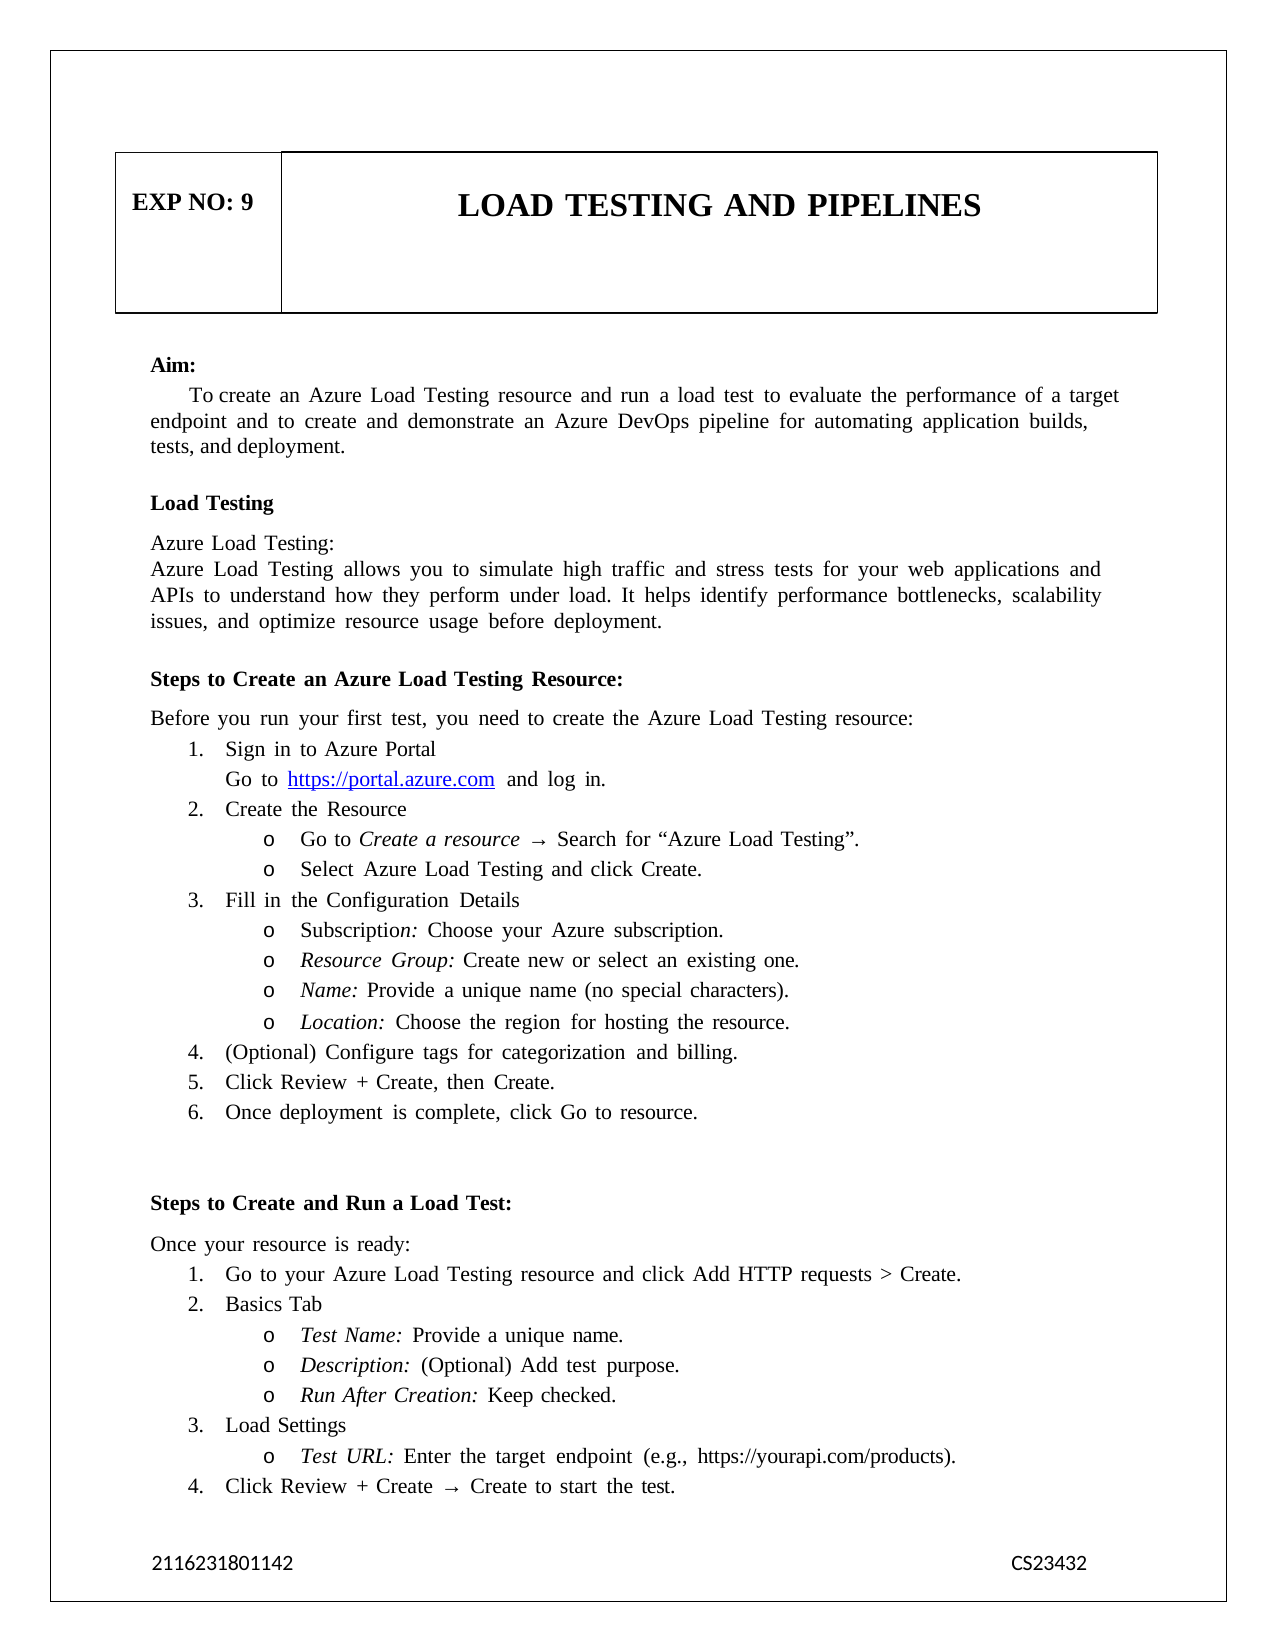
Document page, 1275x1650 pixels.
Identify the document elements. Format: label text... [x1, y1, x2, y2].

list Click Review + Create → Create to start the test. [188, 1473, 1162, 1498]
list Subscription: Choose your Azure subscription. [263, 917, 1162, 944]
text To create an Azure Load Testing resource and run a load test to evaluate the performance of a target endpoint and to create and demonstrate an Azure DevOps pipeline for automating application builds, tests, and deployment. [150, 382, 1124, 459]
list Description: (Optional) Add test purpose. [263, 1352, 1162, 1379]
list Go to your Azure Load Testing resource and click Add HTTP requests > Create. [188, 1261, 1162, 1286]
list Click Review + Create, then Create. [188, 1069, 1162, 1094]
text Steps to Create and Run a Load Test: [150, 1190, 1162, 1216]
text Before you run your first test, you need to create the Azure Load Testing resource: [150, 704, 1162, 730]
list Fill in the Configuration Details [188, 887, 1162, 913]
text Aim: [150, 352, 1162, 377]
list Select Azure Load Testing and click Create. [263, 856, 1162, 883]
list Run After Creation: Keep checked. [263, 1382, 1162, 1409]
list Basics Tab [188, 1291, 1162, 1316]
list Resource Group: Create new or select an existing one. [263, 947, 1162, 974]
text Go to https://portal.azure.com and log in. [225, 766, 1162, 791]
list Name: Provide a unique name (no special characters). [263, 977, 1162, 1004]
list (Optional) Configure tags for categorization and billing. [188, 1039, 1162, 1064]
text Azure Load Testing allows you to simulate high traffic and stress tests for your web applications and APIs to understand how they perform under load. It helps identify performance bottlenecks, scalability issues, and optimize resource usage before deployment. [150, 556, 1124, 633]
text Once your resource is ready: [150, 1231, 1162, 1256]
list Test Name: Provide a unique name. [263, 1322, 1162, 1349]
list Create the Resource [188, 796, 1162, 821]
list Go to Create a resource → Search for “Azure Load Testing”. [263, 826, 1162, 853]
text Azure Load Testing: [150, 530, 1162, 555]
list Location: Choose the region for hosting the resource. [263, 1009, 1162, 1035]
list Sign in to Azure Portal [188, 736, 1162, 761]
list Load Settings [188, 1412, 1162, 1437]
text Steps to Create an Azure Load Testing Resource: [150, 666, 1162, 691]
text Load Testing [150, 490, 1162, 515]
list Once deployment is complete, click Go to resource. [188, 1099, 1162, 1124]
list Test URL: Enter the target endpoint (e.g., https://yourapi.com/products). [263, 1443, 1162, 1470]
